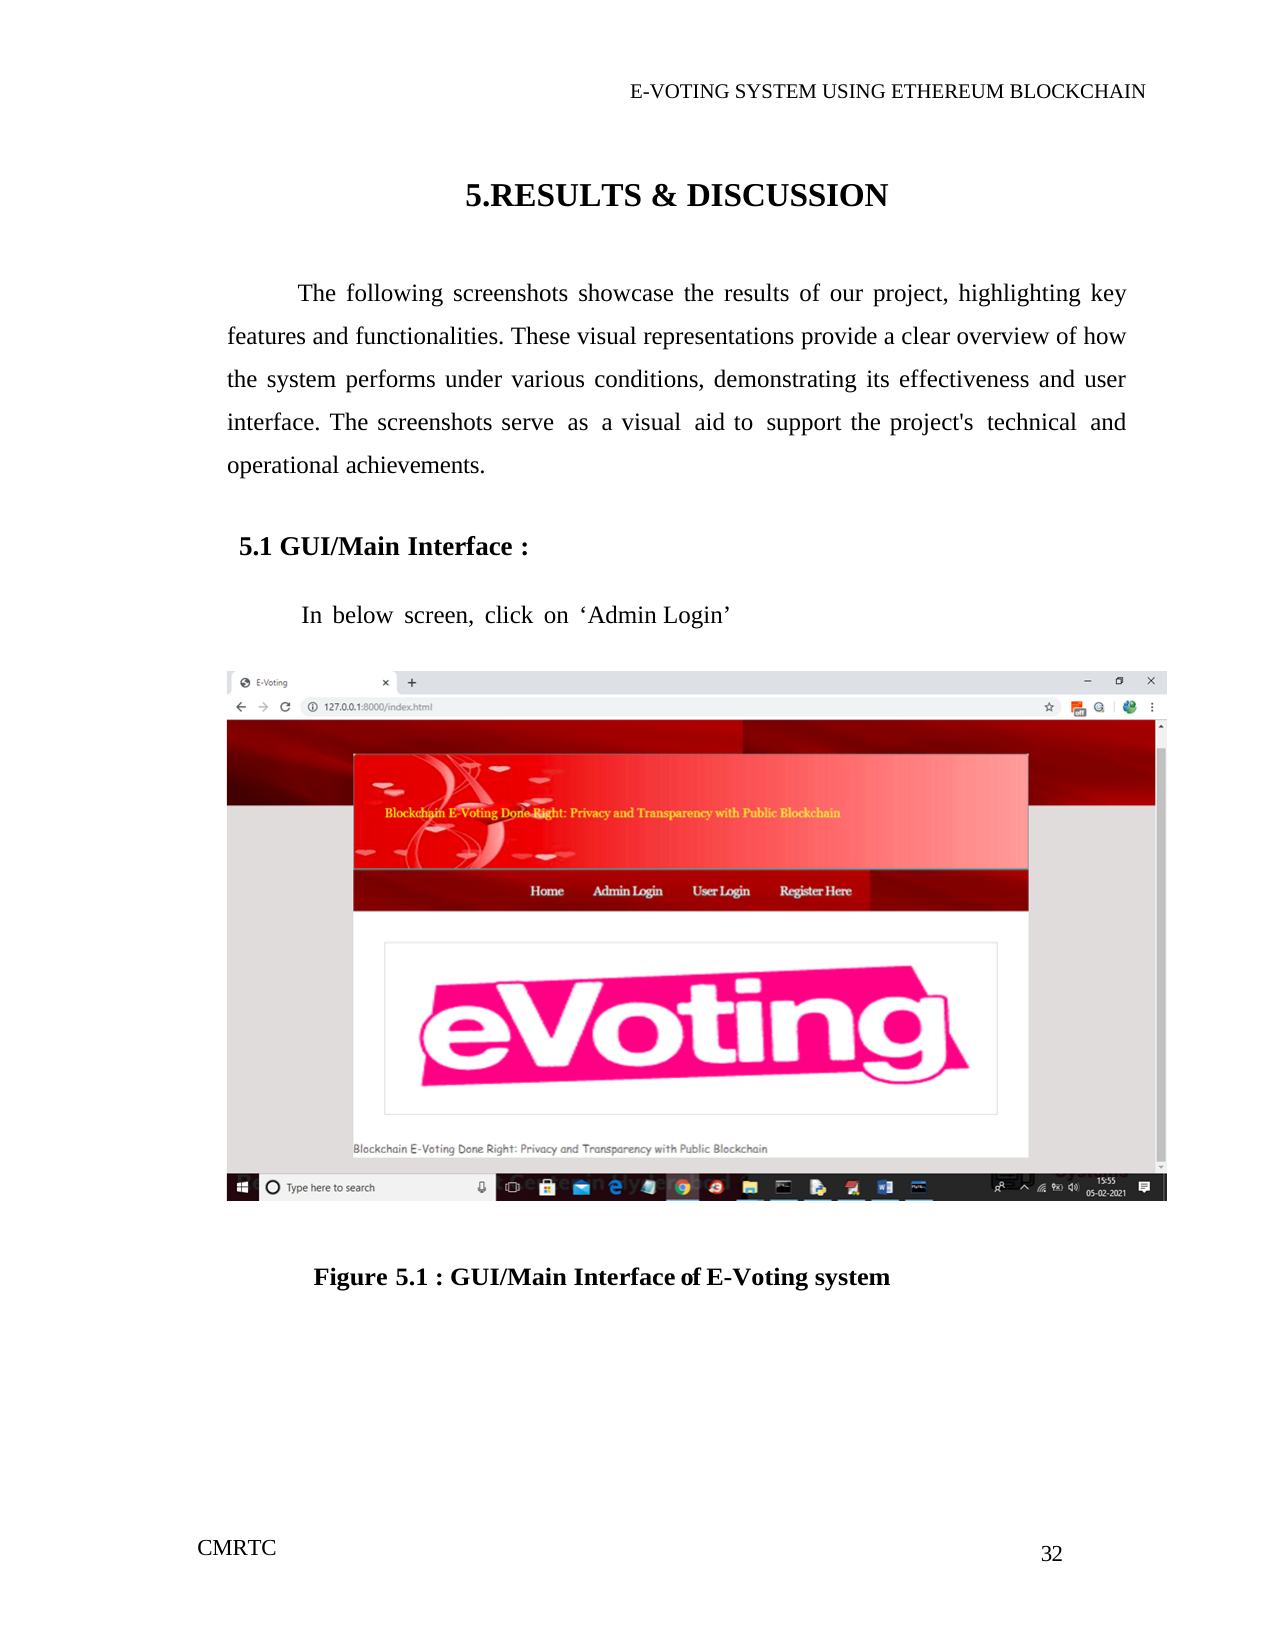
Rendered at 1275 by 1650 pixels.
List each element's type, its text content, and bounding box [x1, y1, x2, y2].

text Figure 5.1 : GUI/Main Interface of E-Voting system [76, 1262, 1127, 1291]
text In below screen, click on ‘Admin Login’ [227, 601, 1127, 629]
text The following screenshots showcase the results of our project, highlighting key features and functionalities. These visual representations provide a clear overview of how the system performs under various conditions, demonstrating its effectiveness and user interface. The screenshots serve as a visual aid to support the project's technical and operational achievements. [227, 278, 1127, 479]
text 5.RESULTS & DISCUSSION [227, 175, 1127, 213]
picture [226, 671, 1167, 1201]
subtitle 5.1 GUI/Main Interface : [171, 530, 1127, 561]
